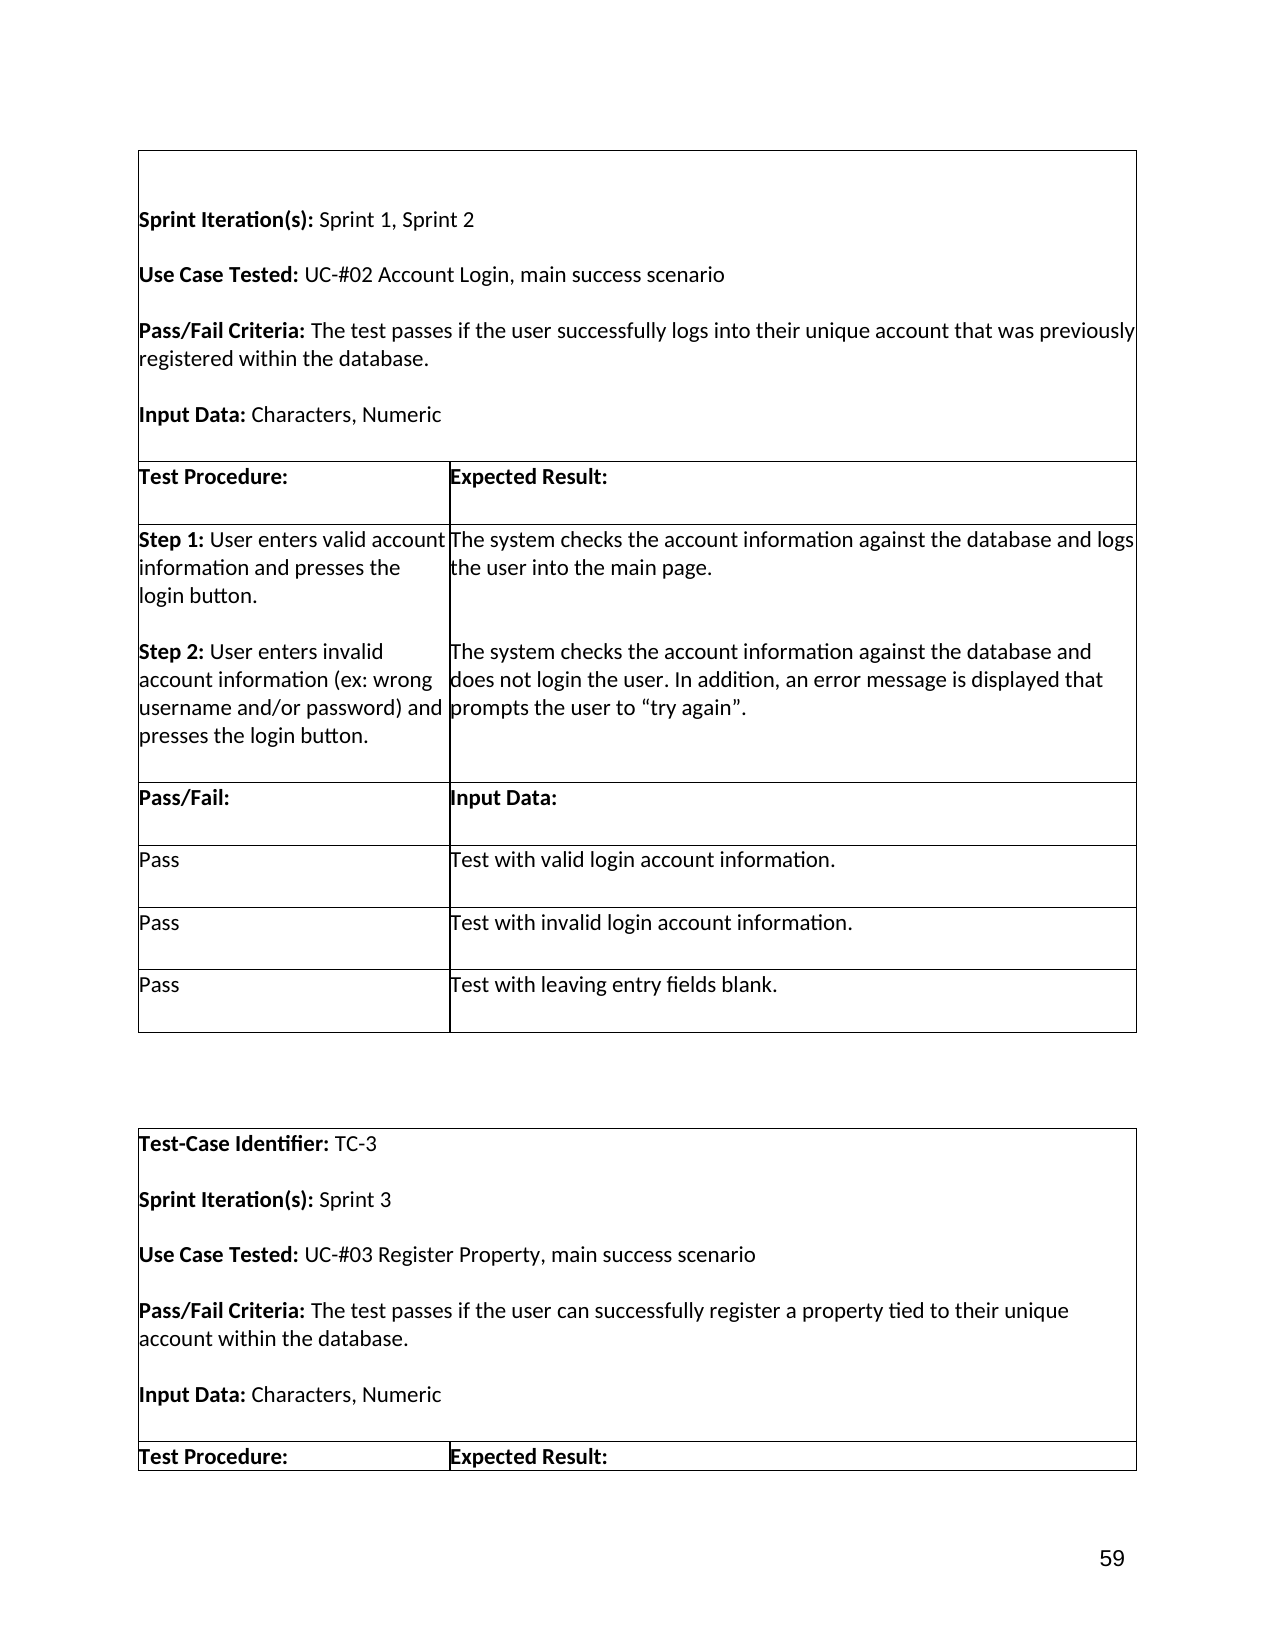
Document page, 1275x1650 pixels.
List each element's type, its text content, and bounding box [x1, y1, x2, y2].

table_cell Pass/Fail: [139, 783, 449, 844]
table_header Test-Case Identifier: TC-3 Sprint Iteration(s): Sprint 3 Use Case Tested: UC-#03 Register Property, main success scenario Pass/Fail Criteria: The test passes if the user can successfully register a property tied to their unique account within the database. Input Data: Characters, Numeric [139, 1129, 1136, 1441]
table_cell The system checks the account information against the database and logs the user into the main page. The system checks the account information against the database and does not login the user. In addition, an error message is displayed that prompts the user to “try again”. [451, 525, 1136, 782]
table_cell Test Procedure: [139, 1442, 449, 1470]
table_cell Step 1: User enters valid account information and presses the login button. Step 2: User enters invalid account information (ex: wrong username and/or password) and presses the login button. [139, 525, 449, 782]
table_cell Pass [139, 970, 449, 1032]
table_cell Test with leaving entry fields blank. [451, 970, 1136, 1032]
table_cell Expected Result: [451, 462, 1136, 524]
table_cell Test with valid login account information. [451, 846, 1136, 907]
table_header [139, 151, 1136, 461]
table_cell Test with invalid login account information. [451, 908, 1136, 969]
table_cell Pass [139, 846, 449, 907]
table_cell Expected Result: [451, 1442, 1136, 1470]
table_cell Pass [139, 908, 449, 969]
table_cell Test Procedure: [139, 462, 449, 524]
table_cell Input Data: [451, 783, 1136, 844]
